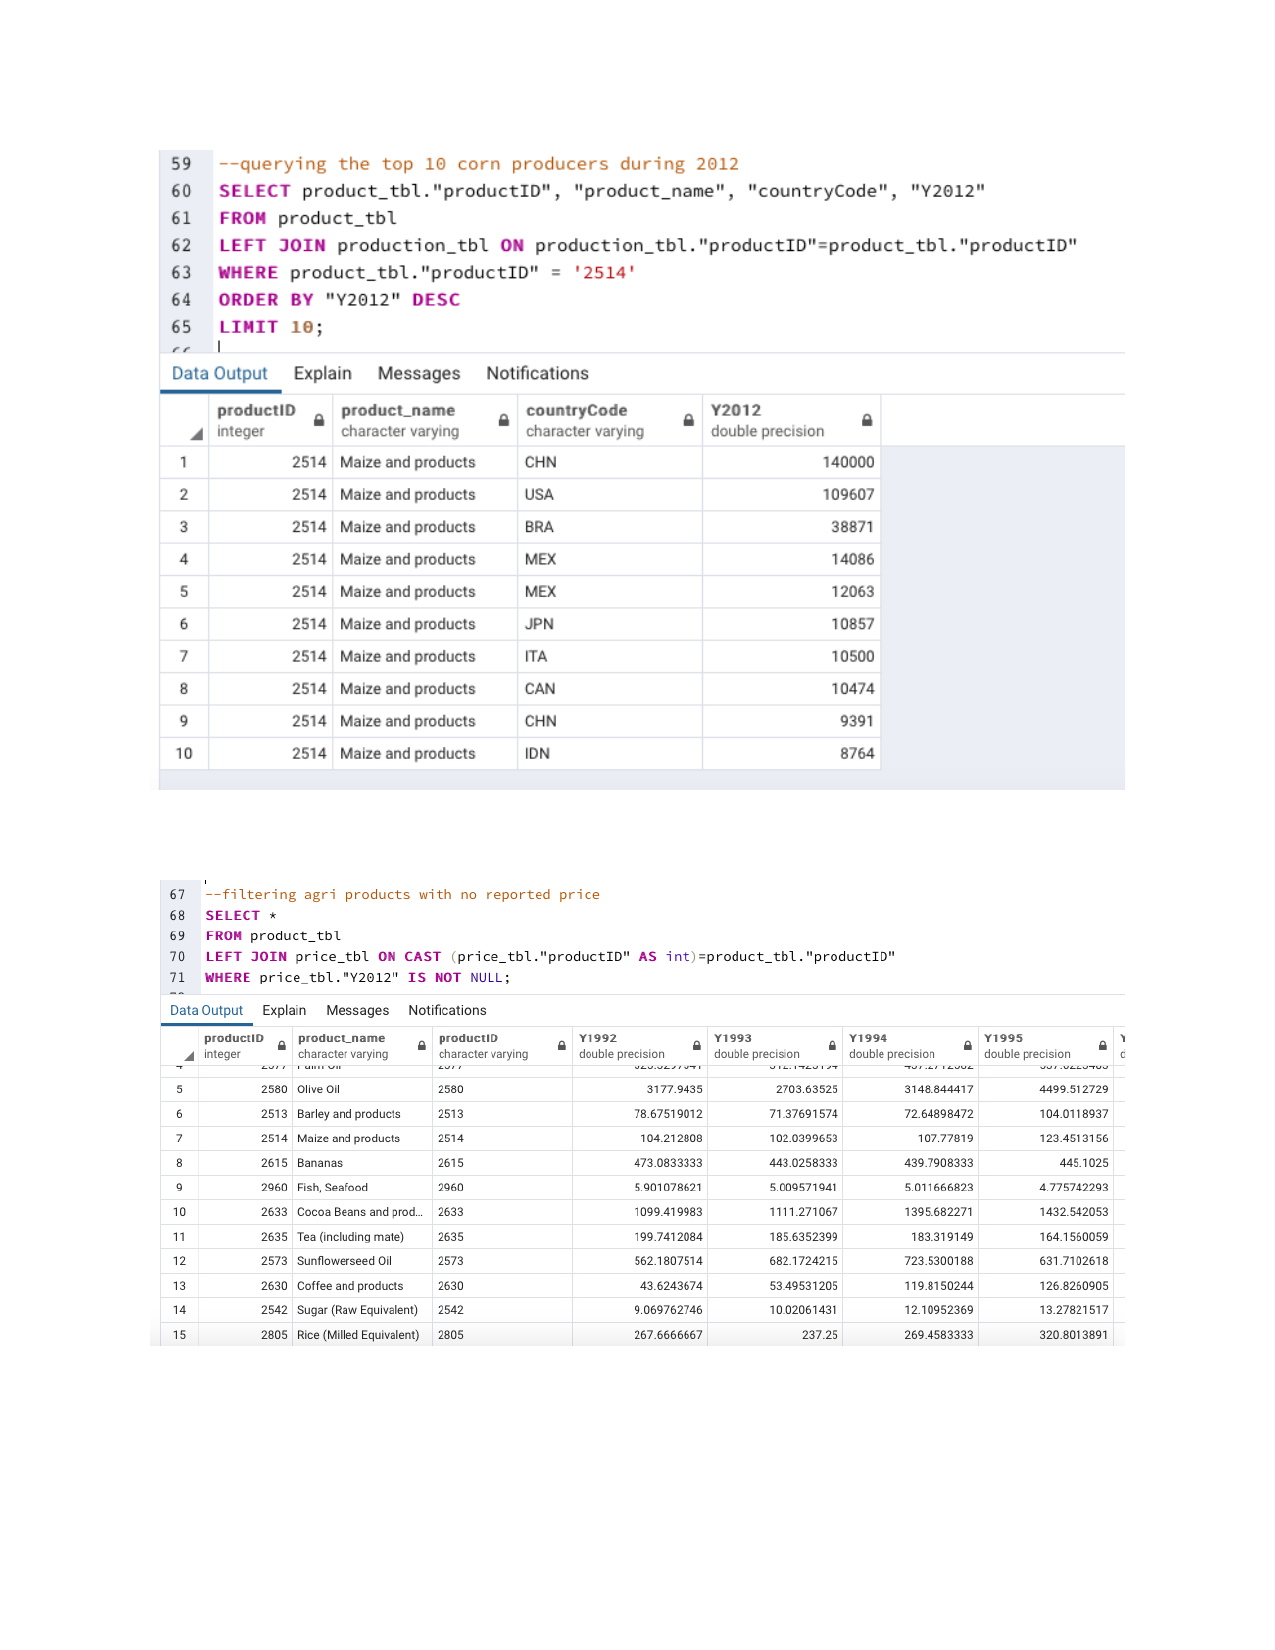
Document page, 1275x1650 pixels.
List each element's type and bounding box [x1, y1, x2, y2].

picture [150, 880, 1125, 1346]
picture [150, 150, 1125, 790]
